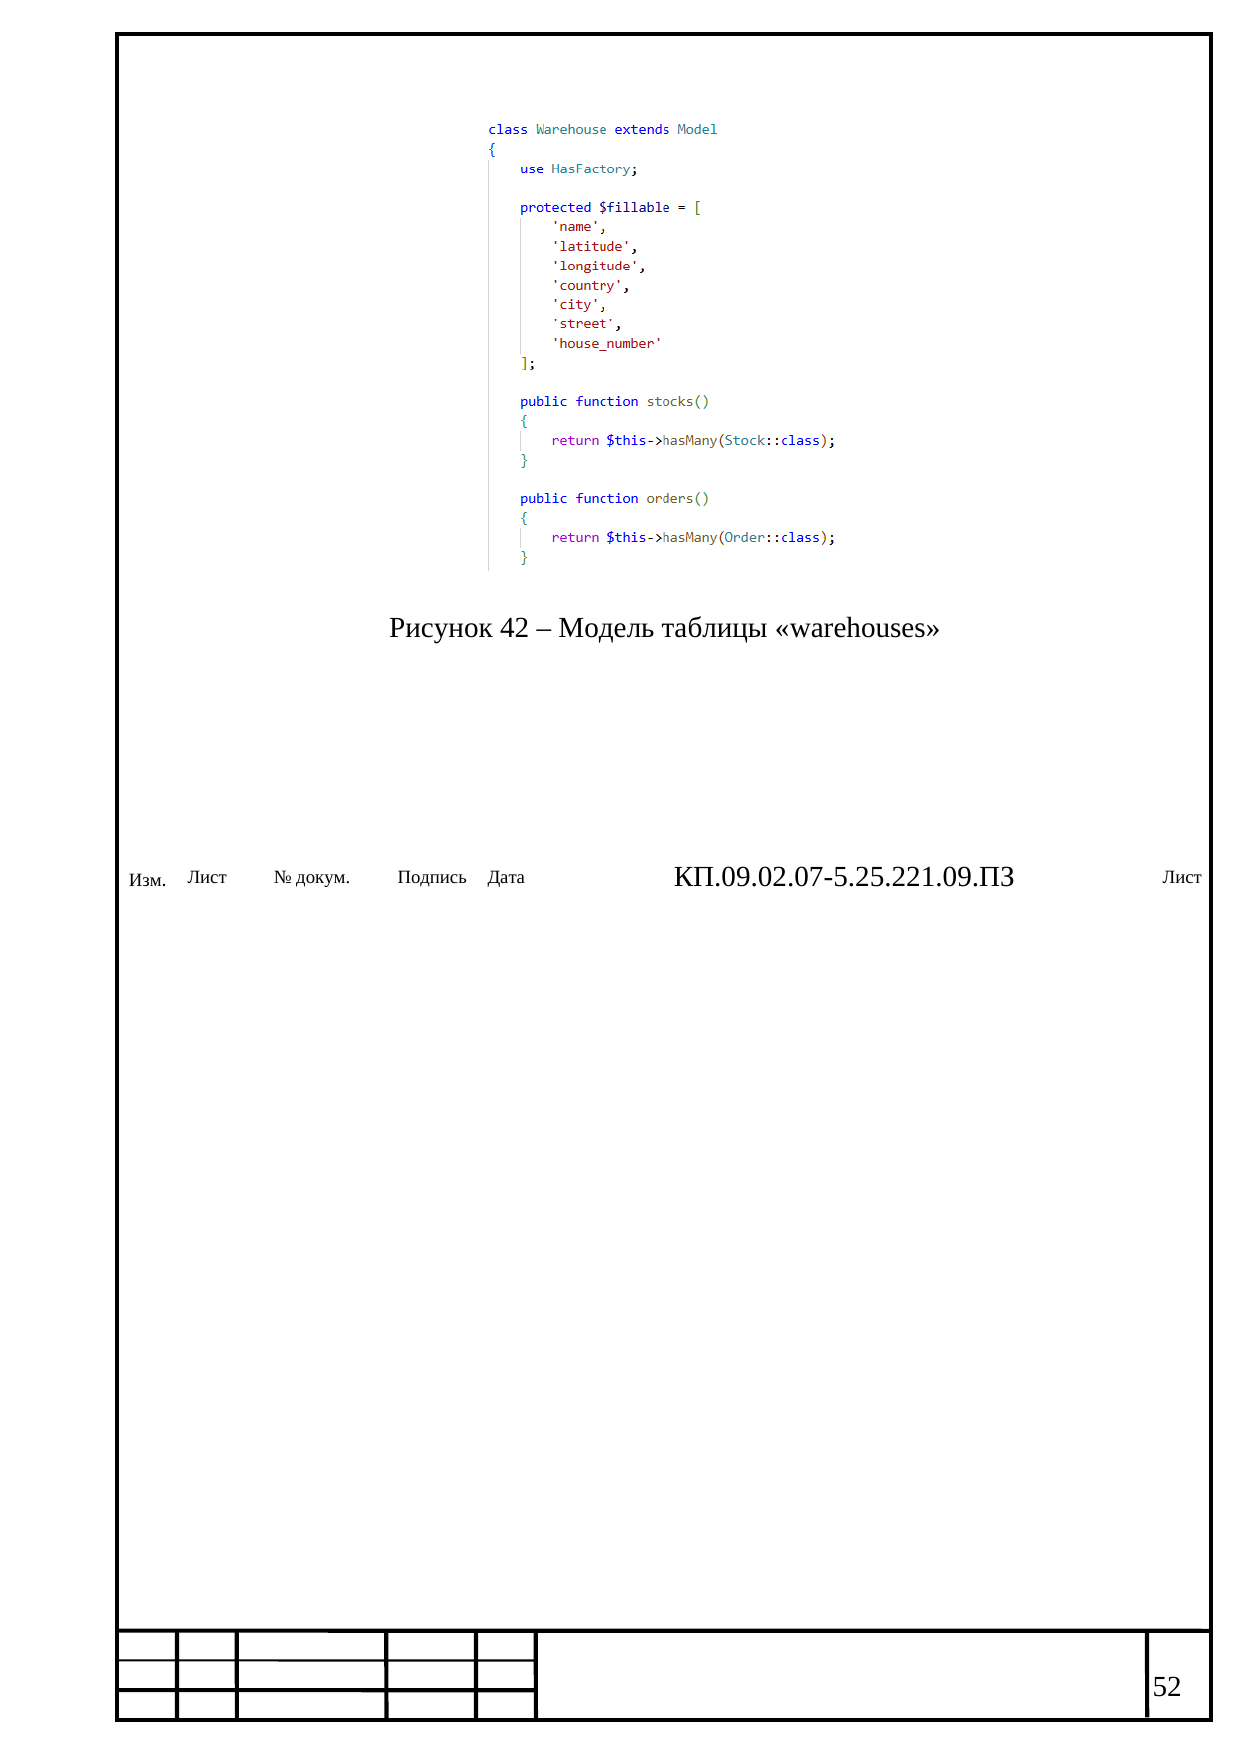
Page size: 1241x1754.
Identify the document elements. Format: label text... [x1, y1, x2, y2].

picture [483, 118, 846, 571]
text Рисунок 42 – Модель таблицы «warehouses» [148, 610, 1181, 644]
